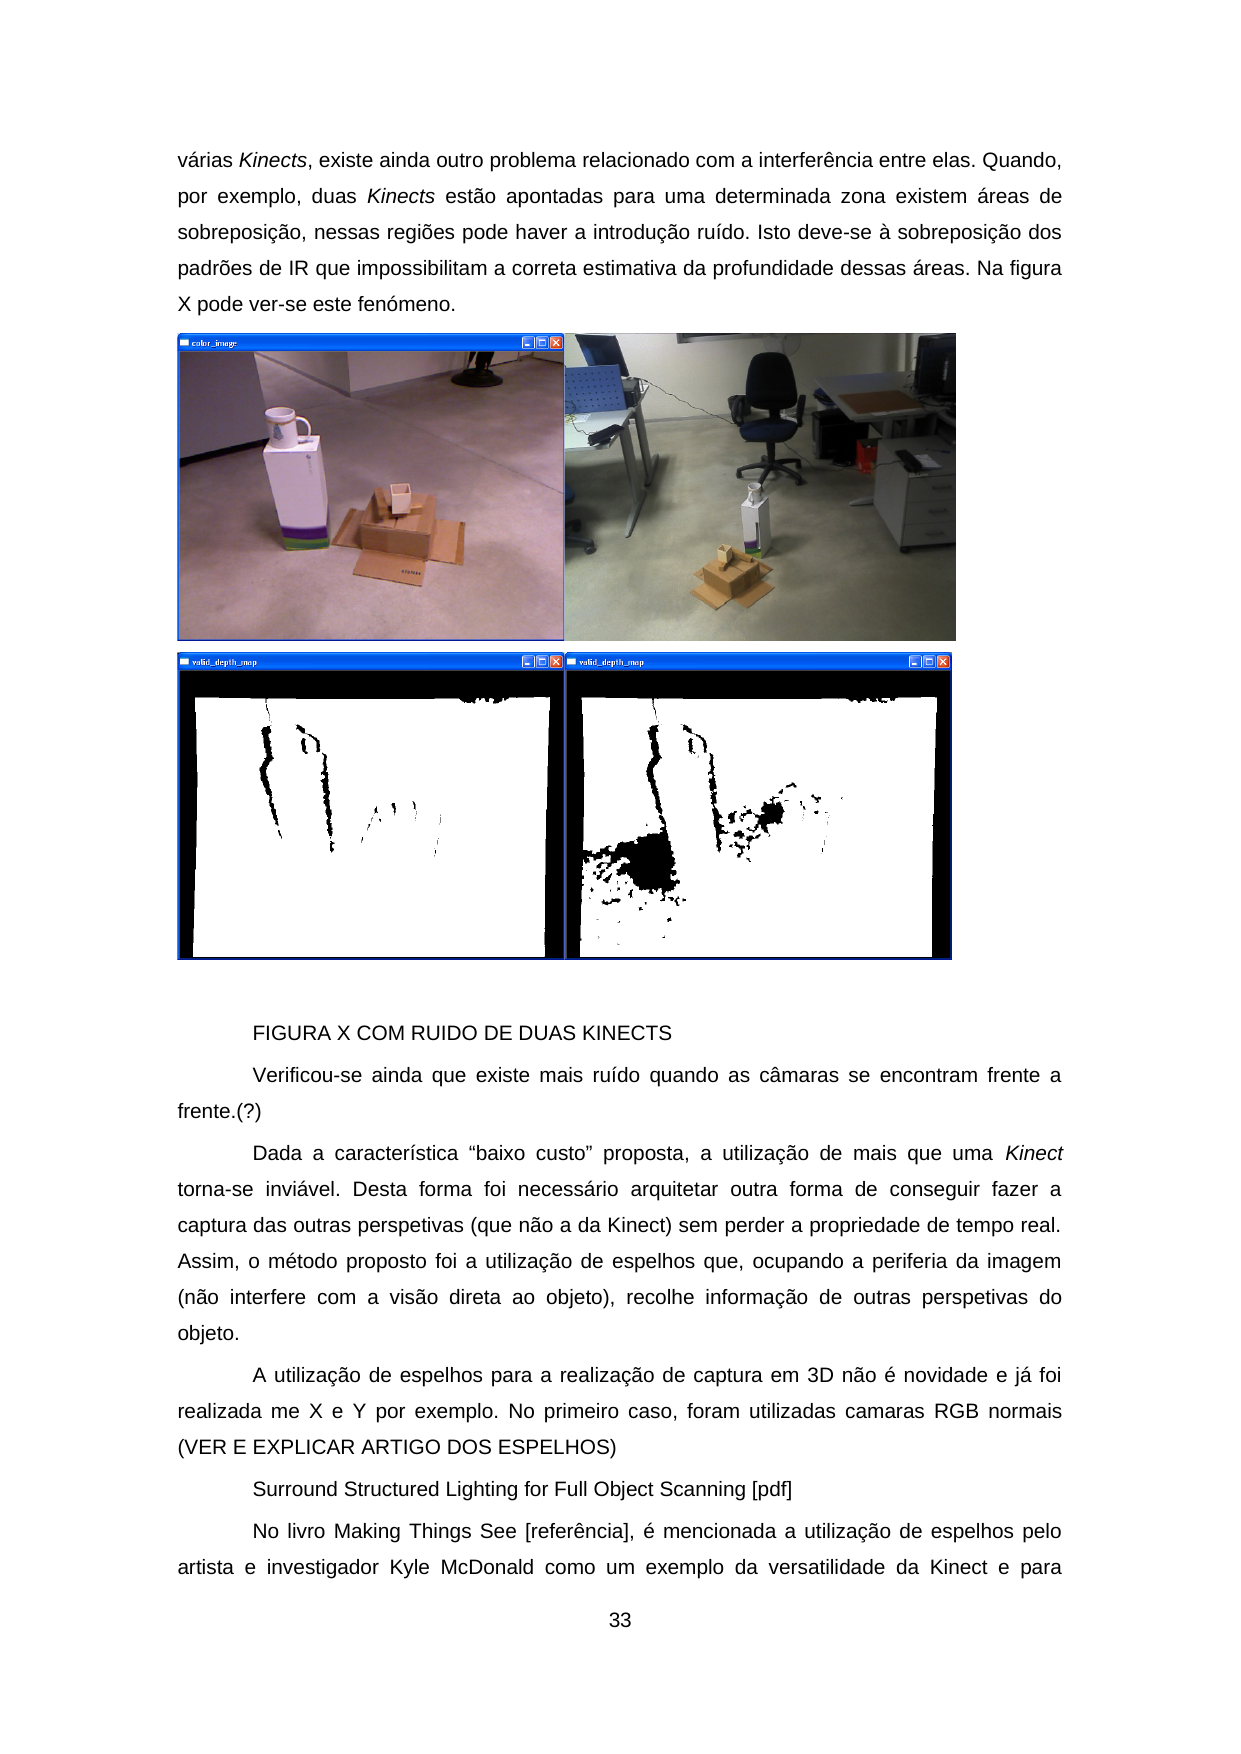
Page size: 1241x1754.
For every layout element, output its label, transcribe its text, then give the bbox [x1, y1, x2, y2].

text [177, 148, 1063, 315]
text FIGURA X COM RUIDO DE DUAS KINECTS [177, 1020, 1063, 1044]
text Dada a característica “baixo custo” proposta, a utilização de mais que uma Kinect torna-se inviável. Desta forma foi necessário arquitetar outra forma de conseguir fazer a captura das outras perspetivas (que não a da Kinect) sem perder a propriedade de tempo real. Assim, o método proposto foi a utilização de espelhos que, ocupando a periferia da imagem (não interfere com a visão direta ao objeto), recolhe informação de outras perspetivas do objeto. [177, 1141, 1063, 1344]
picture [177, 333, 956, 641]
text A utilização de espelhos para a realização de captura em 3D não é novidade e já foi realizada me X e Y por exemplo. No primeiro caso, foram utilizadas camaras RGB normais (VER E EXPLICAR ARTIGO DOS ESPELHOS) [177, 1363, 1063, 1458]
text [177, 1519, 1063, 1579]
text Verificou-se ainda que existe mais ruído quando as câmaras se encontram frente a frente.(?) [177, 1063, 1063, 1122]
picture [177, 652, 952, 960]
text Surround Structured Lighting for Full Object Scanning [pdf] [177, 1477, 1063, 1501]
